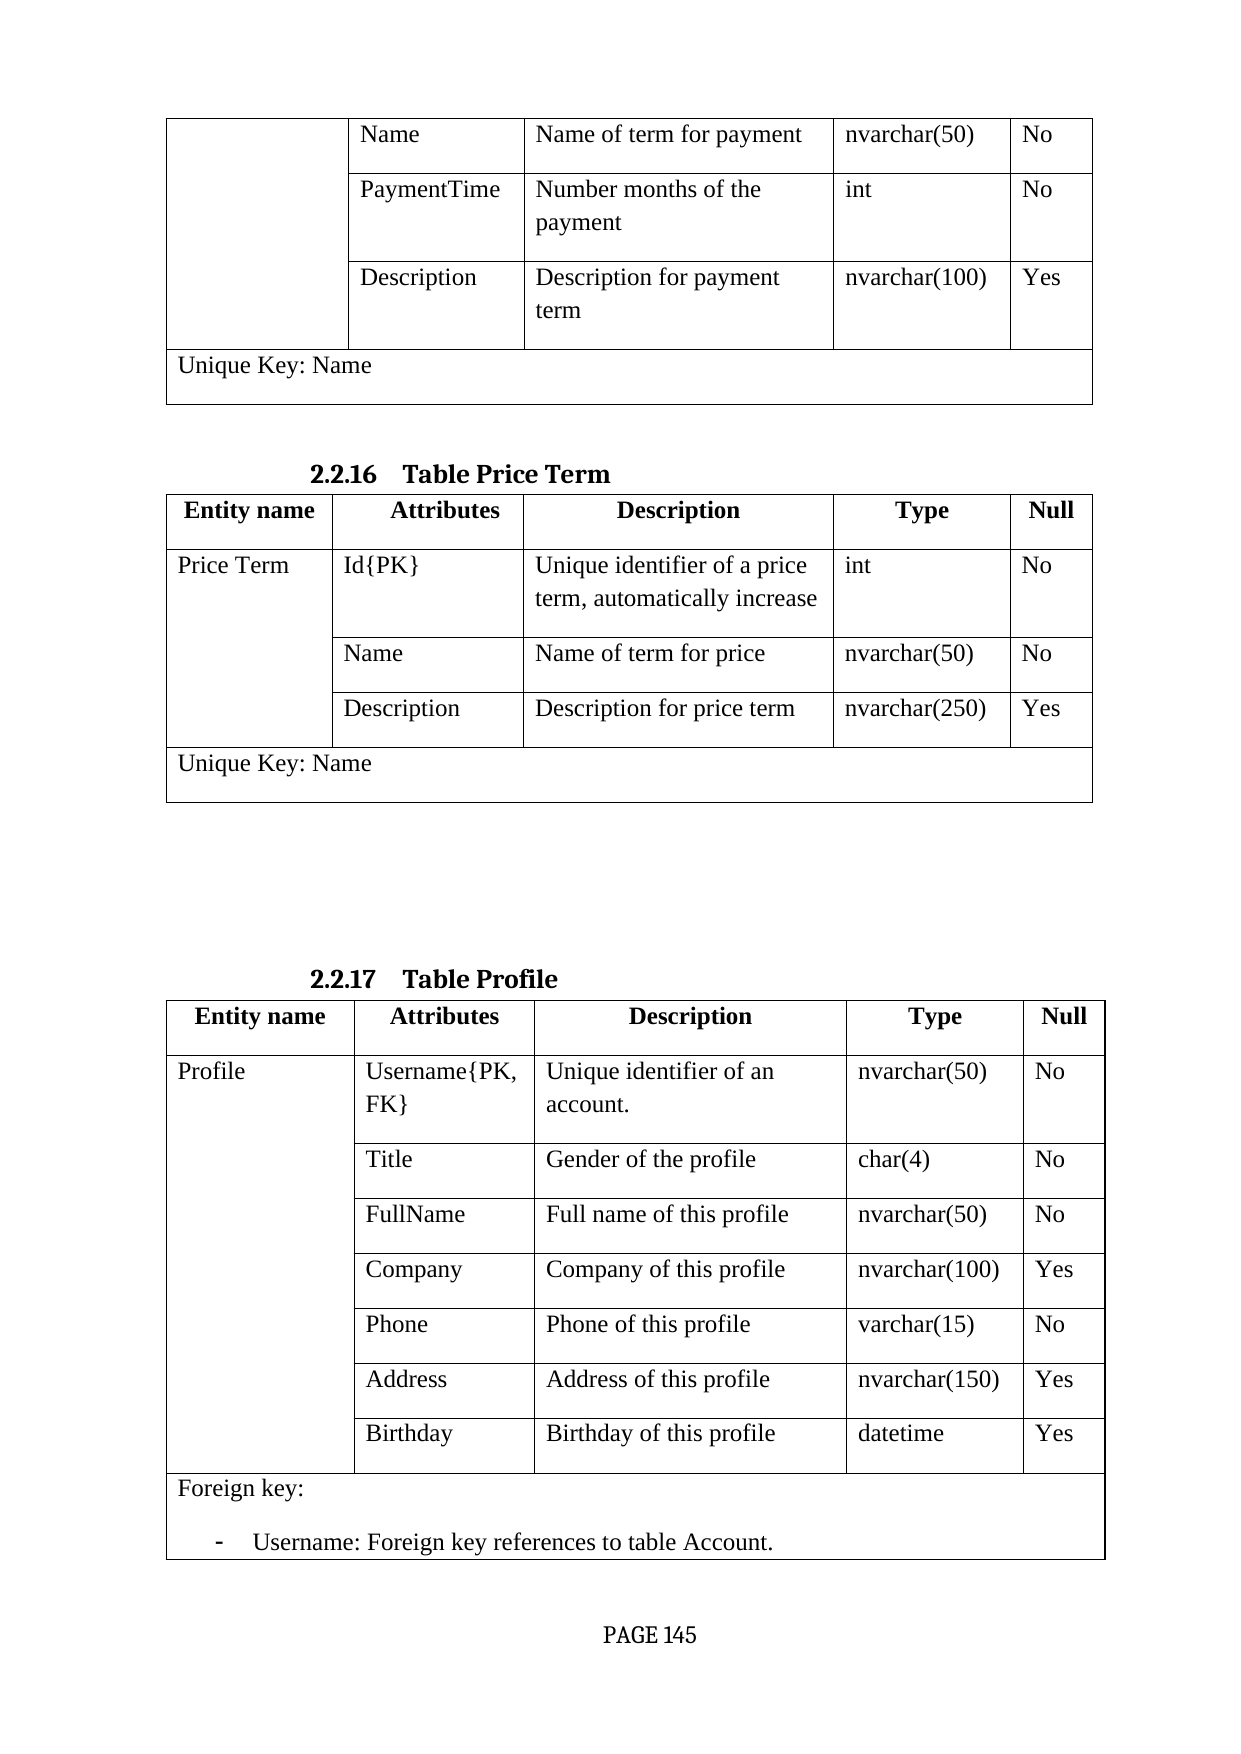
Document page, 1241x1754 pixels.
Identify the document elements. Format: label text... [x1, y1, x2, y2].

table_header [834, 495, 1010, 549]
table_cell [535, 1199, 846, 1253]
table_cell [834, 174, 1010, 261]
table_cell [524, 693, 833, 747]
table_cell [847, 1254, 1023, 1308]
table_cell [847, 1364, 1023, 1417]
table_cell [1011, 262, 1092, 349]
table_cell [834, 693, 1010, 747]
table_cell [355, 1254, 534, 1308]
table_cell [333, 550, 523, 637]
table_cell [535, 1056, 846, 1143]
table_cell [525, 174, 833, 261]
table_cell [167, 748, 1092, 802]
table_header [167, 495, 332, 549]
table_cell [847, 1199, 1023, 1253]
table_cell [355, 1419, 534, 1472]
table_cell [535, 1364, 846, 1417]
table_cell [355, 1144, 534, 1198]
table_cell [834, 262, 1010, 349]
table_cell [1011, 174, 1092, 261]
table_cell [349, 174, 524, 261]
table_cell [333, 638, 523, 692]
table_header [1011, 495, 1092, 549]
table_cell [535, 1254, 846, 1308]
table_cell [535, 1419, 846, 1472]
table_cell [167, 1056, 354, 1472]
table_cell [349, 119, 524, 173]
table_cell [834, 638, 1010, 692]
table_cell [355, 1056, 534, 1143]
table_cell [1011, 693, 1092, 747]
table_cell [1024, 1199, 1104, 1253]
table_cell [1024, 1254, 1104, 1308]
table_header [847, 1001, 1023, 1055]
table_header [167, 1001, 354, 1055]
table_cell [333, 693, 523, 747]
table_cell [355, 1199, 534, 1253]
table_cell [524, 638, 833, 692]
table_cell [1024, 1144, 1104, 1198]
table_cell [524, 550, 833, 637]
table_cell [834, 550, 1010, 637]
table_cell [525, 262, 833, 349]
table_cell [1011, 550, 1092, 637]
subtitle Table Price Term [310, 459, 1122, 490]
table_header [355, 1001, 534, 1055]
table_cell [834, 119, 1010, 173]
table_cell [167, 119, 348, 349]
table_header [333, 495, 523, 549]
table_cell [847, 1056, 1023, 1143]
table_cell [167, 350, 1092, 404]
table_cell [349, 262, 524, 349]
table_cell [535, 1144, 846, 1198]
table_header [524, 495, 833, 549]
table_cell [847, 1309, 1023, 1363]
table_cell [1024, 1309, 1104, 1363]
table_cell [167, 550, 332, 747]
subtitle Table Profile [310, 964, 1122, 996]
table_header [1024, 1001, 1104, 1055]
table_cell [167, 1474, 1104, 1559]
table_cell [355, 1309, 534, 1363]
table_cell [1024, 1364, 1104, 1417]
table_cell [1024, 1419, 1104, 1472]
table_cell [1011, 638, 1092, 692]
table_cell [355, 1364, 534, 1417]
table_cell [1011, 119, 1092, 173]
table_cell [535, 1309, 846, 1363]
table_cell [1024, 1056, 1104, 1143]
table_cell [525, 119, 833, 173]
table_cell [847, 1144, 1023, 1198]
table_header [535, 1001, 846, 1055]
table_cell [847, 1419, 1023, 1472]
